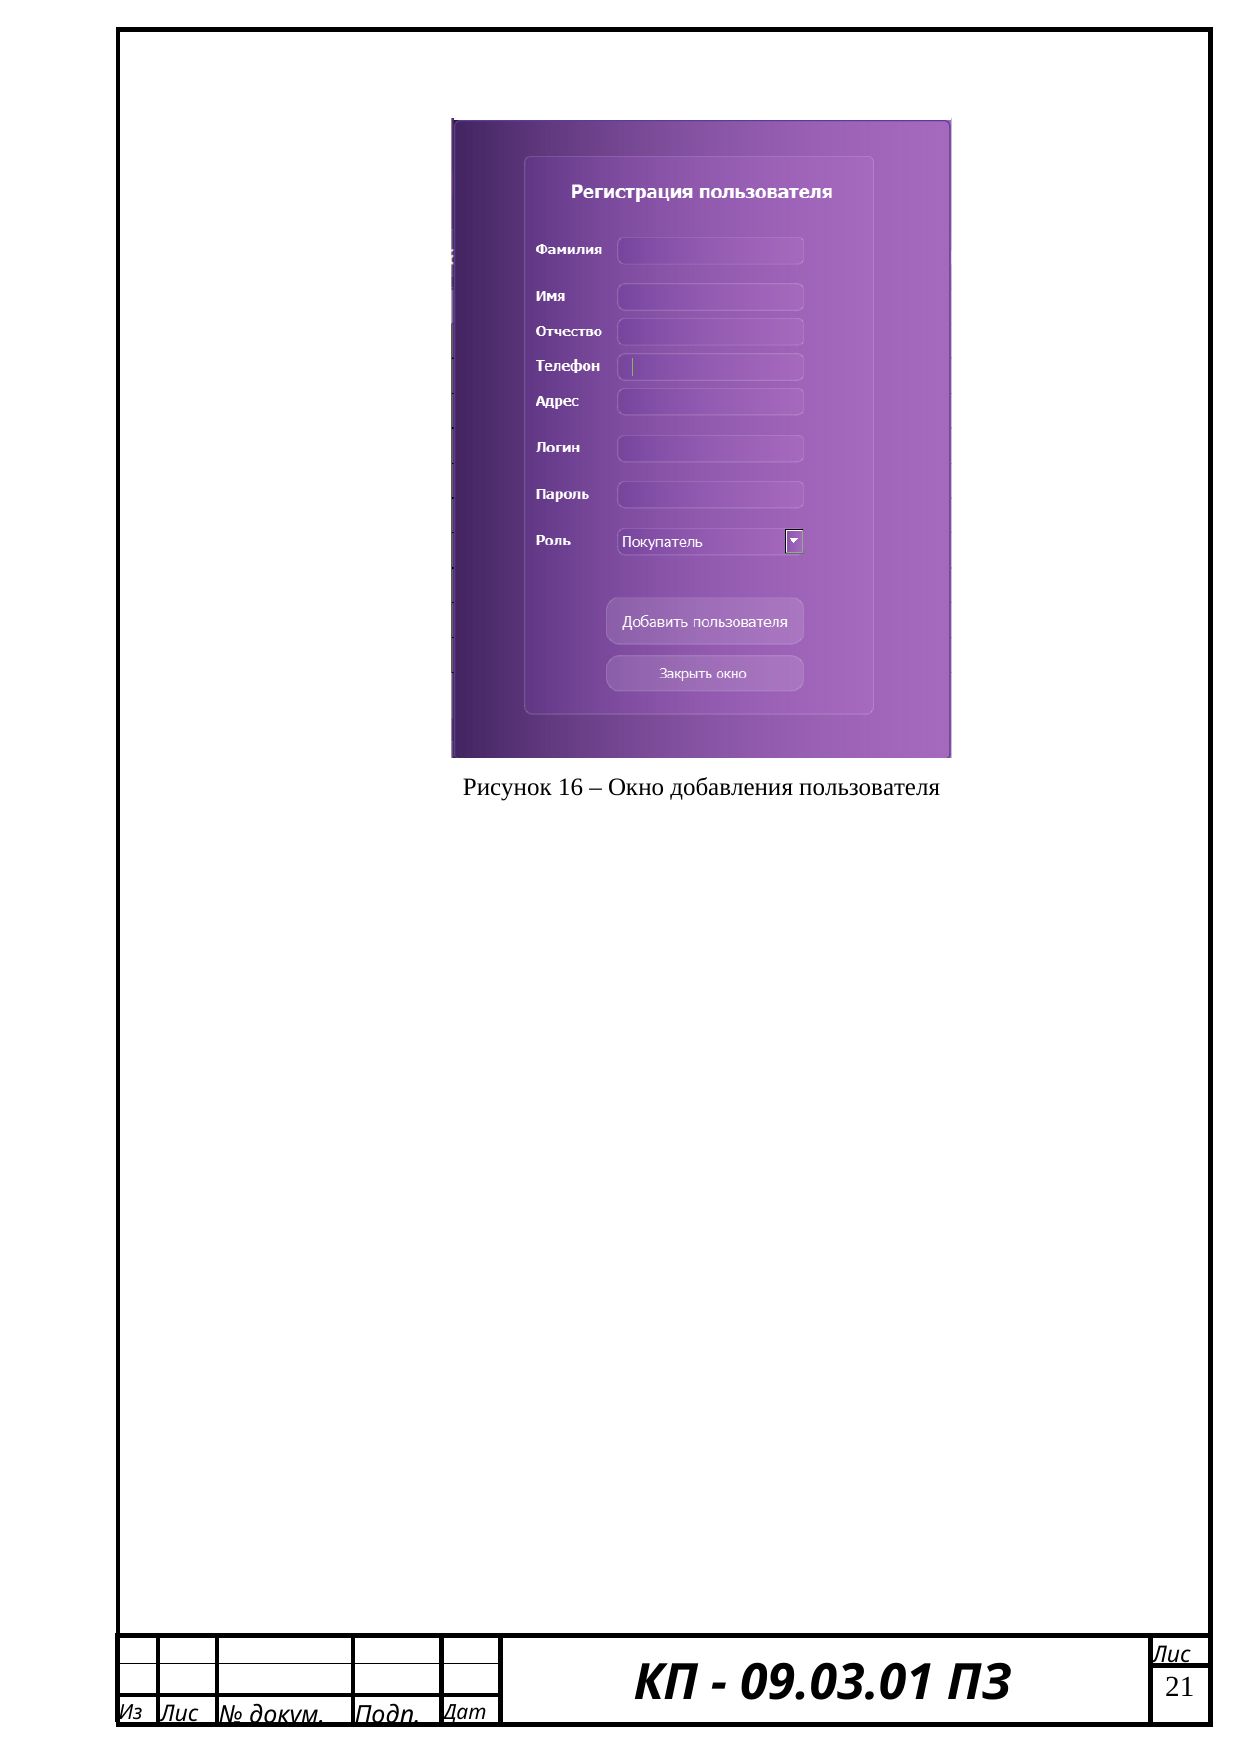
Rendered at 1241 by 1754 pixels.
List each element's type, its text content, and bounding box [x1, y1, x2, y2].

text Рисунок 16 – Окно добавления пользователя [148, 772, 1181, 801]
picture [451, 118, 952, 758]
